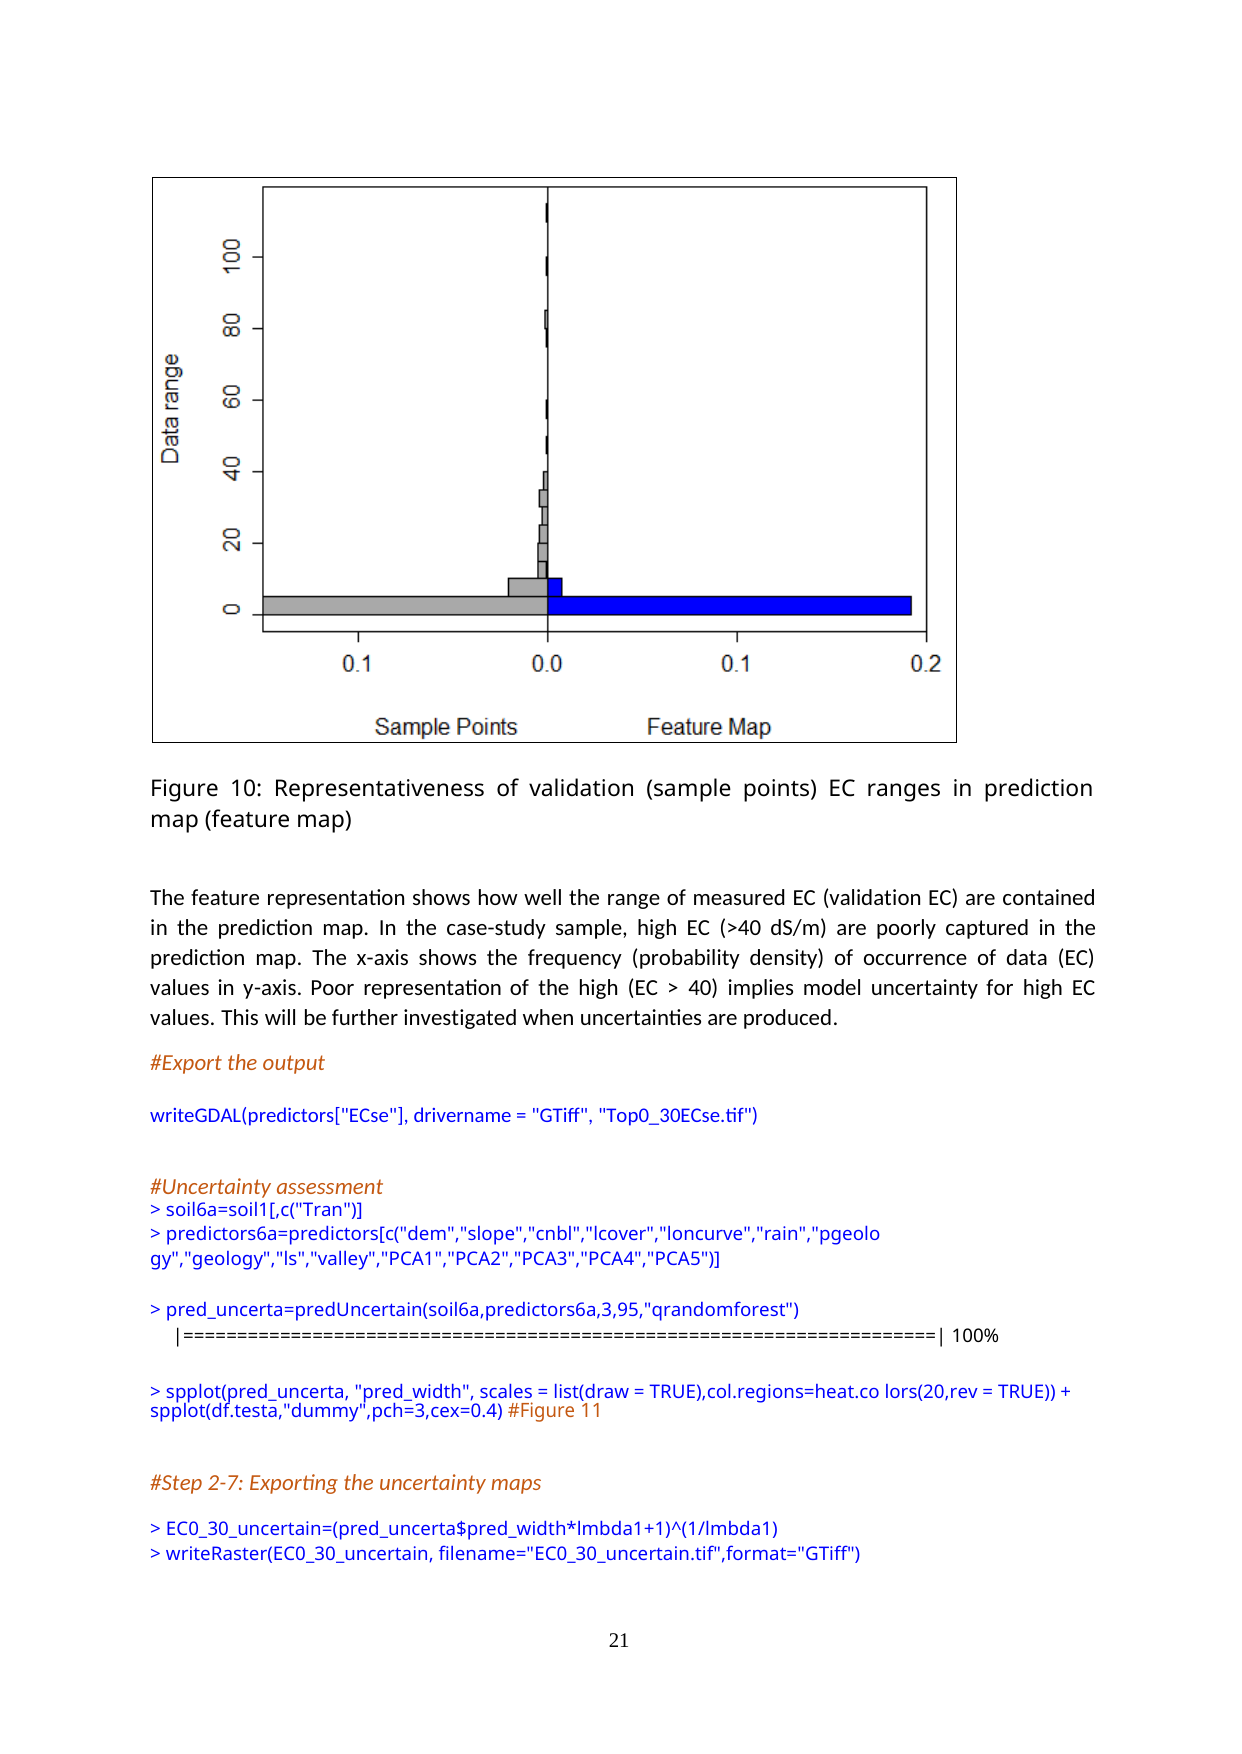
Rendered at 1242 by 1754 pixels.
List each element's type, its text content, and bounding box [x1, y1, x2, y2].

text #Export the output [150, 1048, 329, 1077]
picture [153, 178, 956, 742]
text writeGDAL(predictors["ECse"], drivername = "GTiff", "Top0_30ECse.tif") [150, 1102, 763, 1127]
text The feature representation shows how well the range of measured EC (validation EC) are contained in the prediction map. In the case-study sample, high EC (>40 dS/m) are poorly captured in the prediction map. The x-axis shows the frequency (probability density) of occurrence of data (EC) values in y-axis. Poor representation of the high (EC > 40) implies model uncertainty for high EC values. This will be further investigated when uncertainties are produced. [150, 883, 1096, 1031]
text > writeRaster(EC0_30_uncertain, filename="EC0_30_uncertain.tif",format="GTiff") [150, 1540, 1046, 1566]
text > predictors6a=predictors[c("dem","slope","cnbl","lcover","loncurve","rain","pgeolo gy","geology","ls","valley","PCA1","PCA2","PCA3","PCA4","PCA5")] [150, 1220, 1091, 1271]
text #Uncertainty assessment [150, 1174, 387, 1201]
text > soil6a=soil1[,c("Tran")] [150, 1201, 448, 1220]
text #Step 2-7: Exporting the uncertainty maps [150, 1468, 546, 1496]
text Figure 10: Representativeness of validation (sample points) EC ranges in prediction map (feature map) [150, 772, 1093, 834]
text > pred_uncerta=predUncertain(soil6a,predictors6a,3,95,"qrandomforest") [150, 1297, 945, 1322]
text |======================================================================| 100% [172, 1322, 1104, 1348]
text > EC0_30_uncertain=(pred_uncerta$pred_width*lmbda1+1)^(1/lmbda1) [150, 1515, 877, 1540]
text > spplot(pred_uncerta, "pred_width", scales = list(draw = TRUE),col.regions=heat.co lors(20,rev = TRUE)) + spplot(df.testa,"dummy",pch=3,cex=0.4) #Figure 11 [150, 1383, 1092, 1421]
